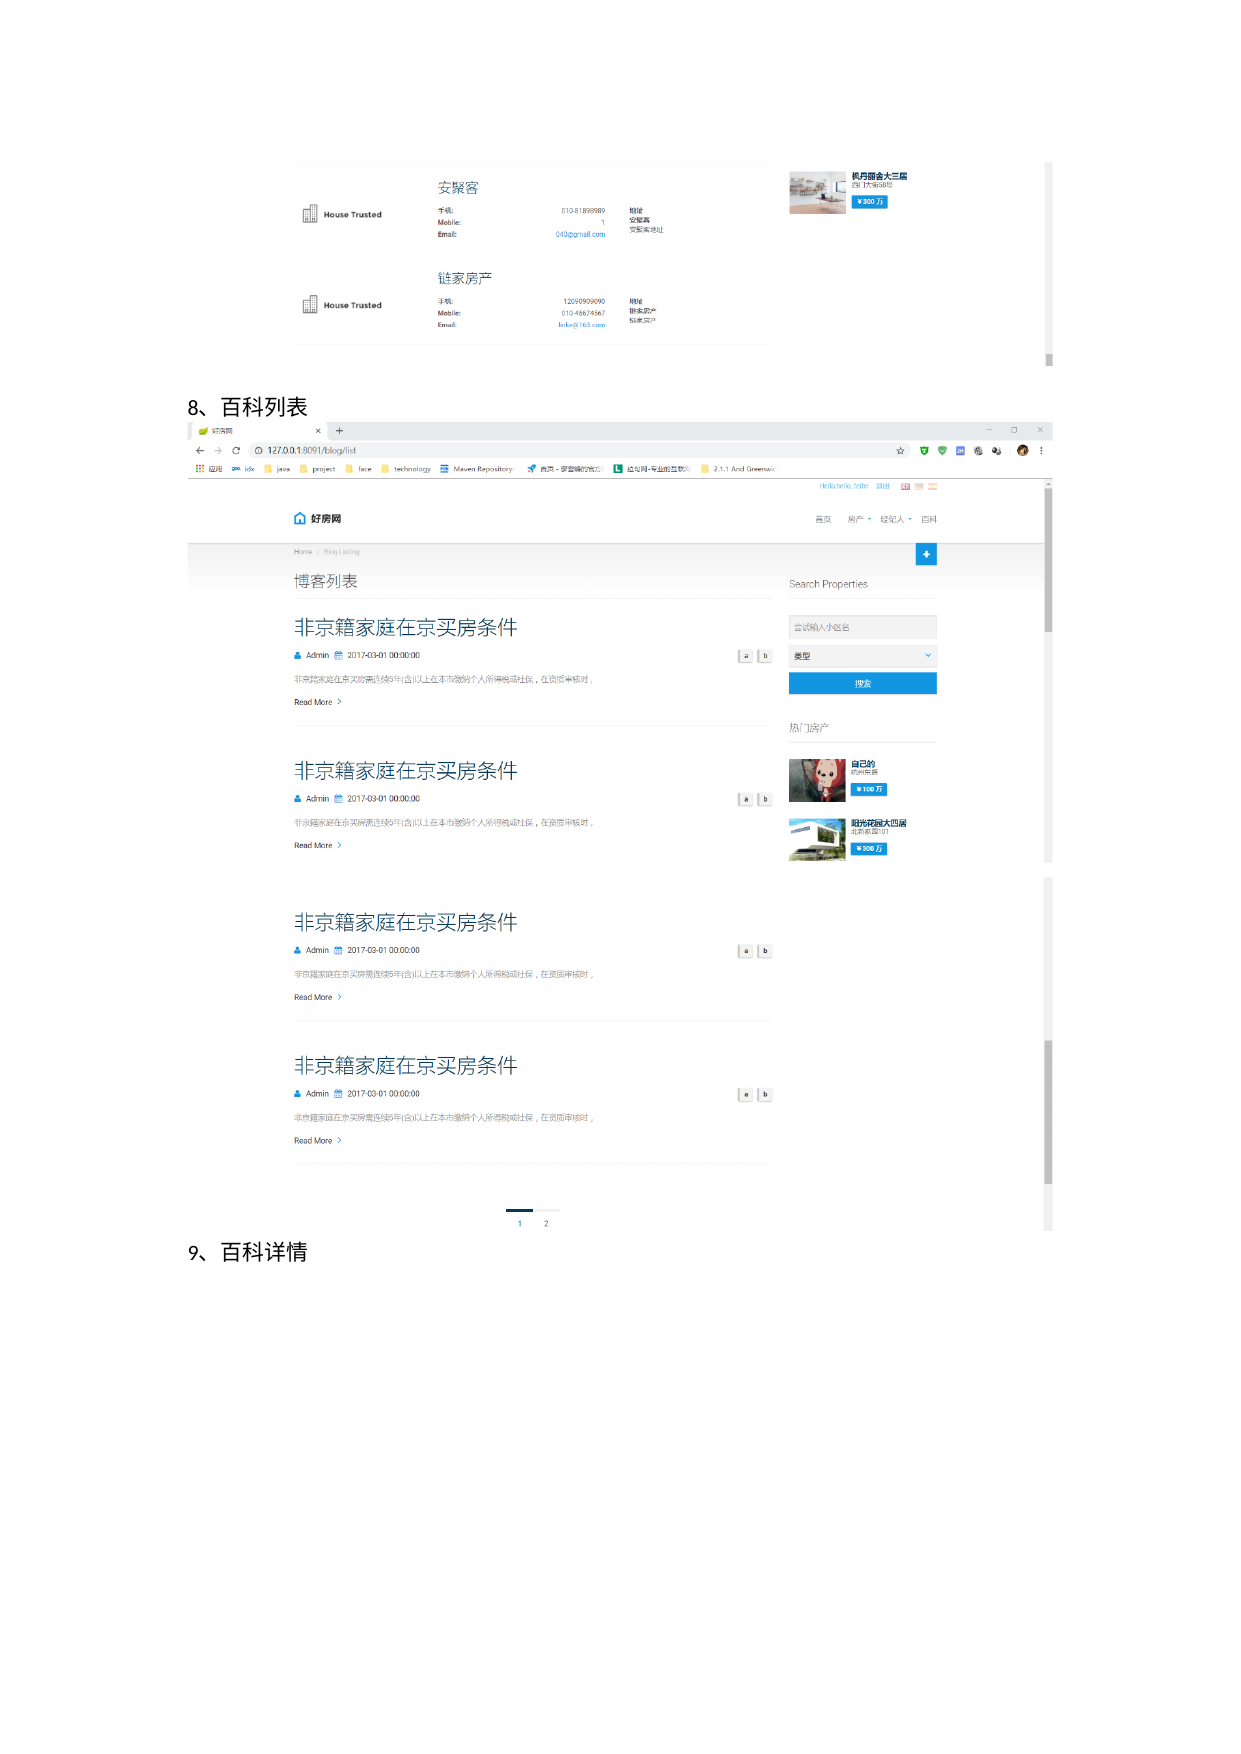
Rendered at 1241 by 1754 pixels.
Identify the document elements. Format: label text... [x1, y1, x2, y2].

text 8、百科列表 [187, 389, 1053, 422]
picture [187, 162, 1053, 366]
text 9、百科详情 [187, 1234, 1053, 1267]
picture [187, 877, 1053, 1231]
picture [187, 422, 1053, 863]
